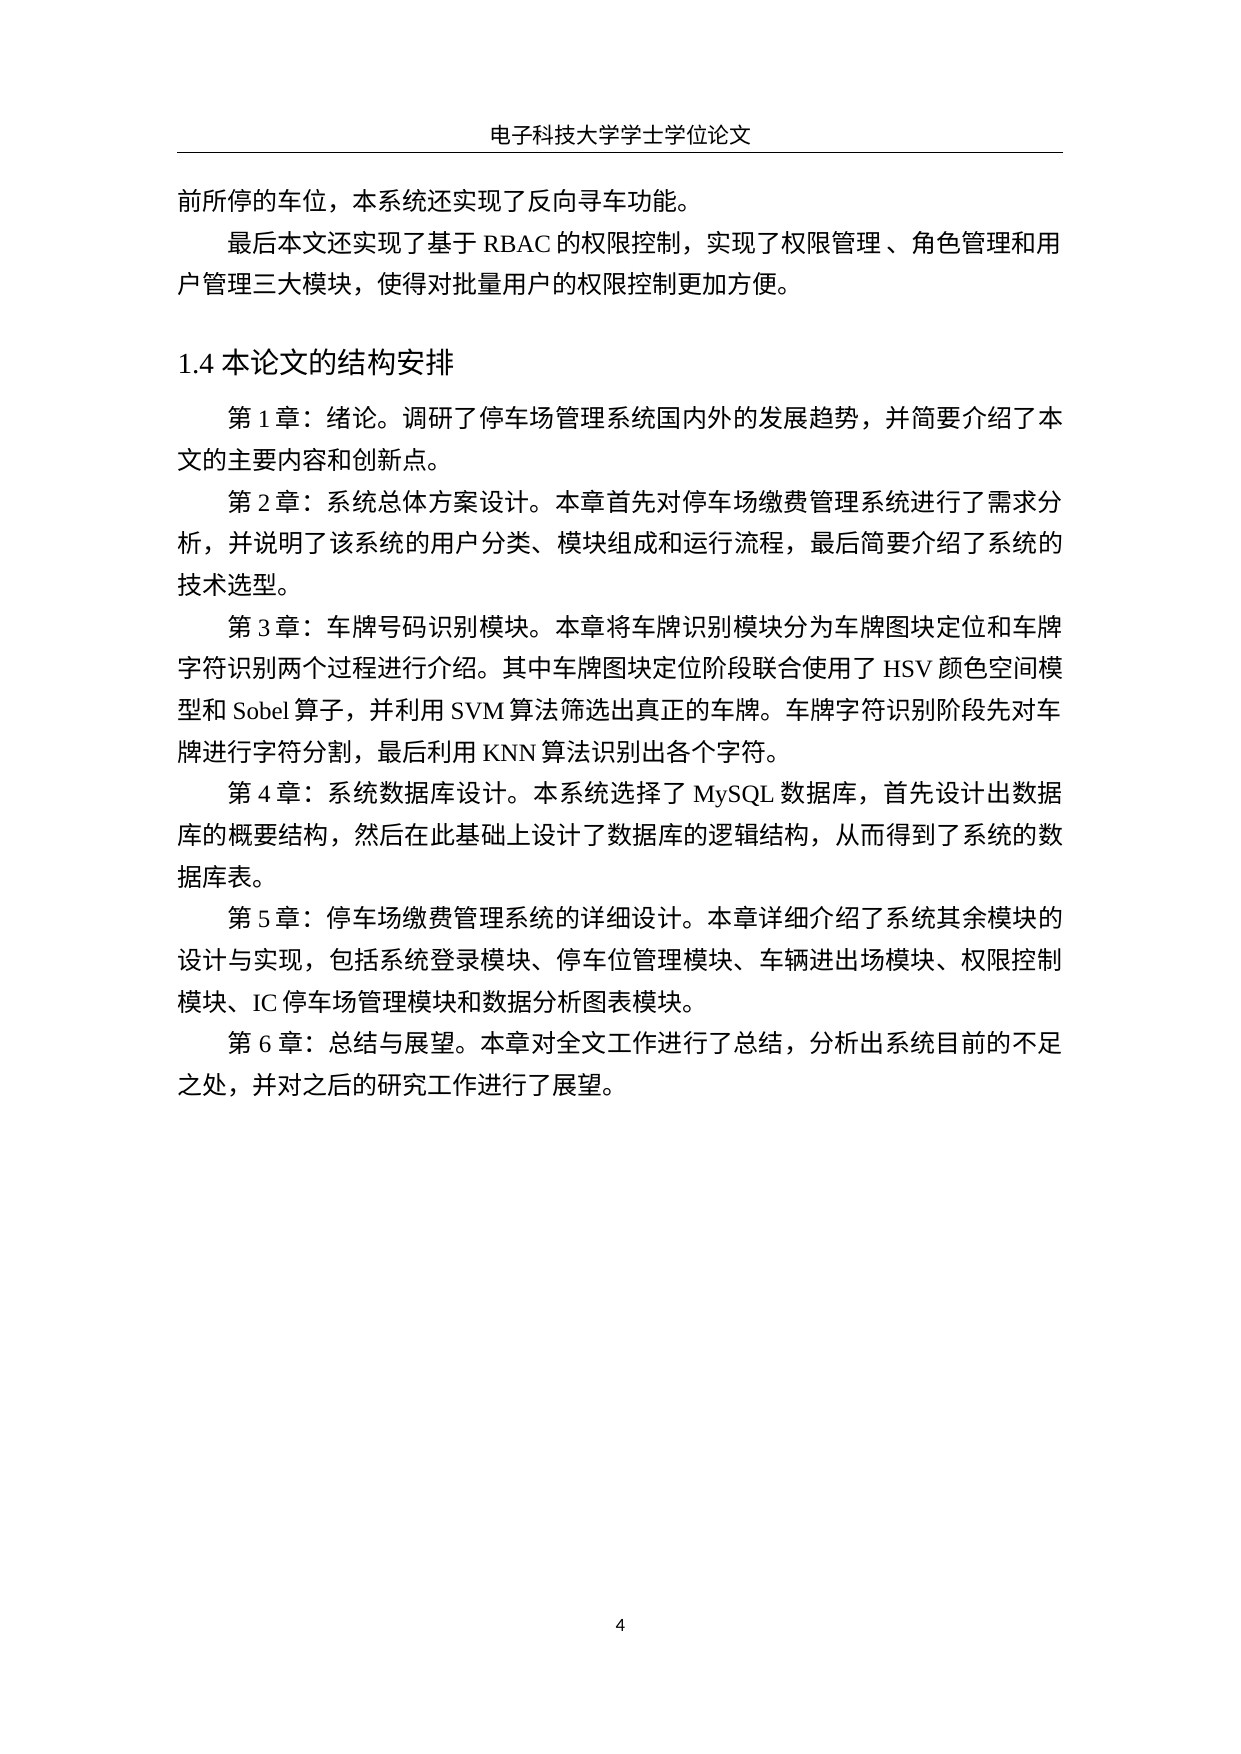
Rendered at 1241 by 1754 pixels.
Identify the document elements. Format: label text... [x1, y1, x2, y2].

text 最后本文还实现了基于RBAC的权限控制，实现了权限管理 、角色管理和用户管理三大模块，使得对批量用户的权限控制更加方便。 [177, 219, 1063, 302]
text 第3章：车牌号码识别模块。本章将车牌识别模块分为车牌图块定位和车牌字符识别两个过程进行介绍。其中车牌图块定位阶段联合使用了HSV颜色空间模型和Sobel算子，并利用SVM算法筛选出真正的车牌。车牌字符识别阶段先对车牌进行字符分割，最后利用KNN算法识别出各个字符。 [177, 603, 1063, 769]
text 第2章：系统总体方案设计。本章首先对停车场缴费管理系统进行了需求分析，并说明了该系统的用户分类、模块组成和运行流程，最后简要介绍了系统的技术选型。 [177, 478, 1063, 603]
text 第5章：停车场缴费管理系统的详细设计。本章详细介绍了系统其余模块的设计与实现，包括系统登录模块、停车位管理模块、车辆进出场模块、权限控制模块、IC停车场管理模块和数据分析图表模块。 [177, 894, 1063, 1019]
text 第1章：绪论。调研了停车场管理系统国内外的发展趋势，并简要介绍了本文的主要内容和创新点。 [177, 394, 1063, 478]
text 第4章：系统数据库设计。本系统选择了MySQL数据库，首先设计出数据库的概要结构，然后在此基础上设计了数据库的逻辑结构，从而得到了系统的数据库表。 [177, 769, 1063, 894]
text 第 6 章：总结与展望。本章对全文工作进行了总结，分析出系统目前的不足之处，并对之后的研究工作进行了展望。 [177, 1019, 1063, 1103]
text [177, 177, 1063, 219]
text 1.4 本论文的结构安排 [177, 340, 1063, 382]
